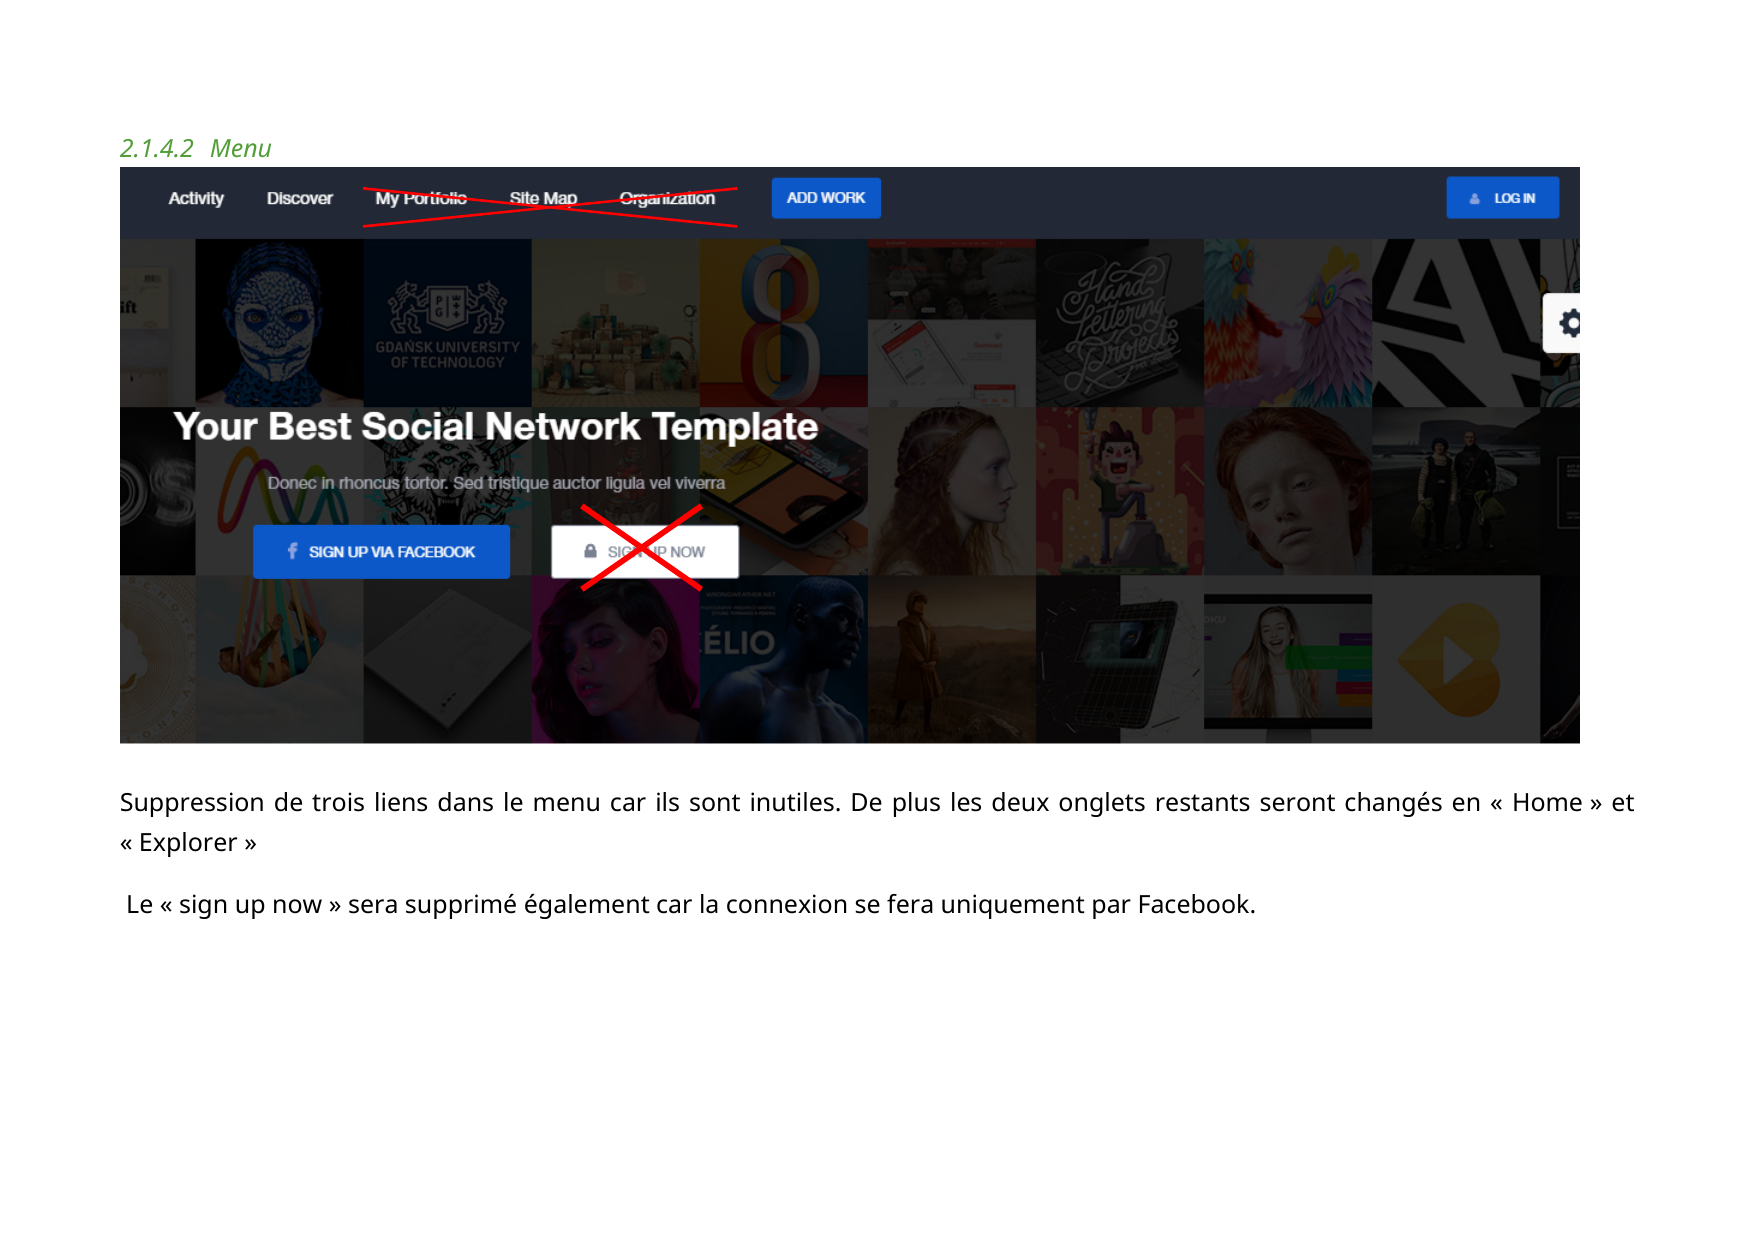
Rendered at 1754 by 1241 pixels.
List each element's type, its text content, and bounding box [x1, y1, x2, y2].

picture [120, 167, 1580, 770]
text Le « sign up now » sera supprimé également car la connexion se fera uniquement par Facebook. [119, 887, 1634, 921]
subtitle Menu [119, 130, 1634, 164]
